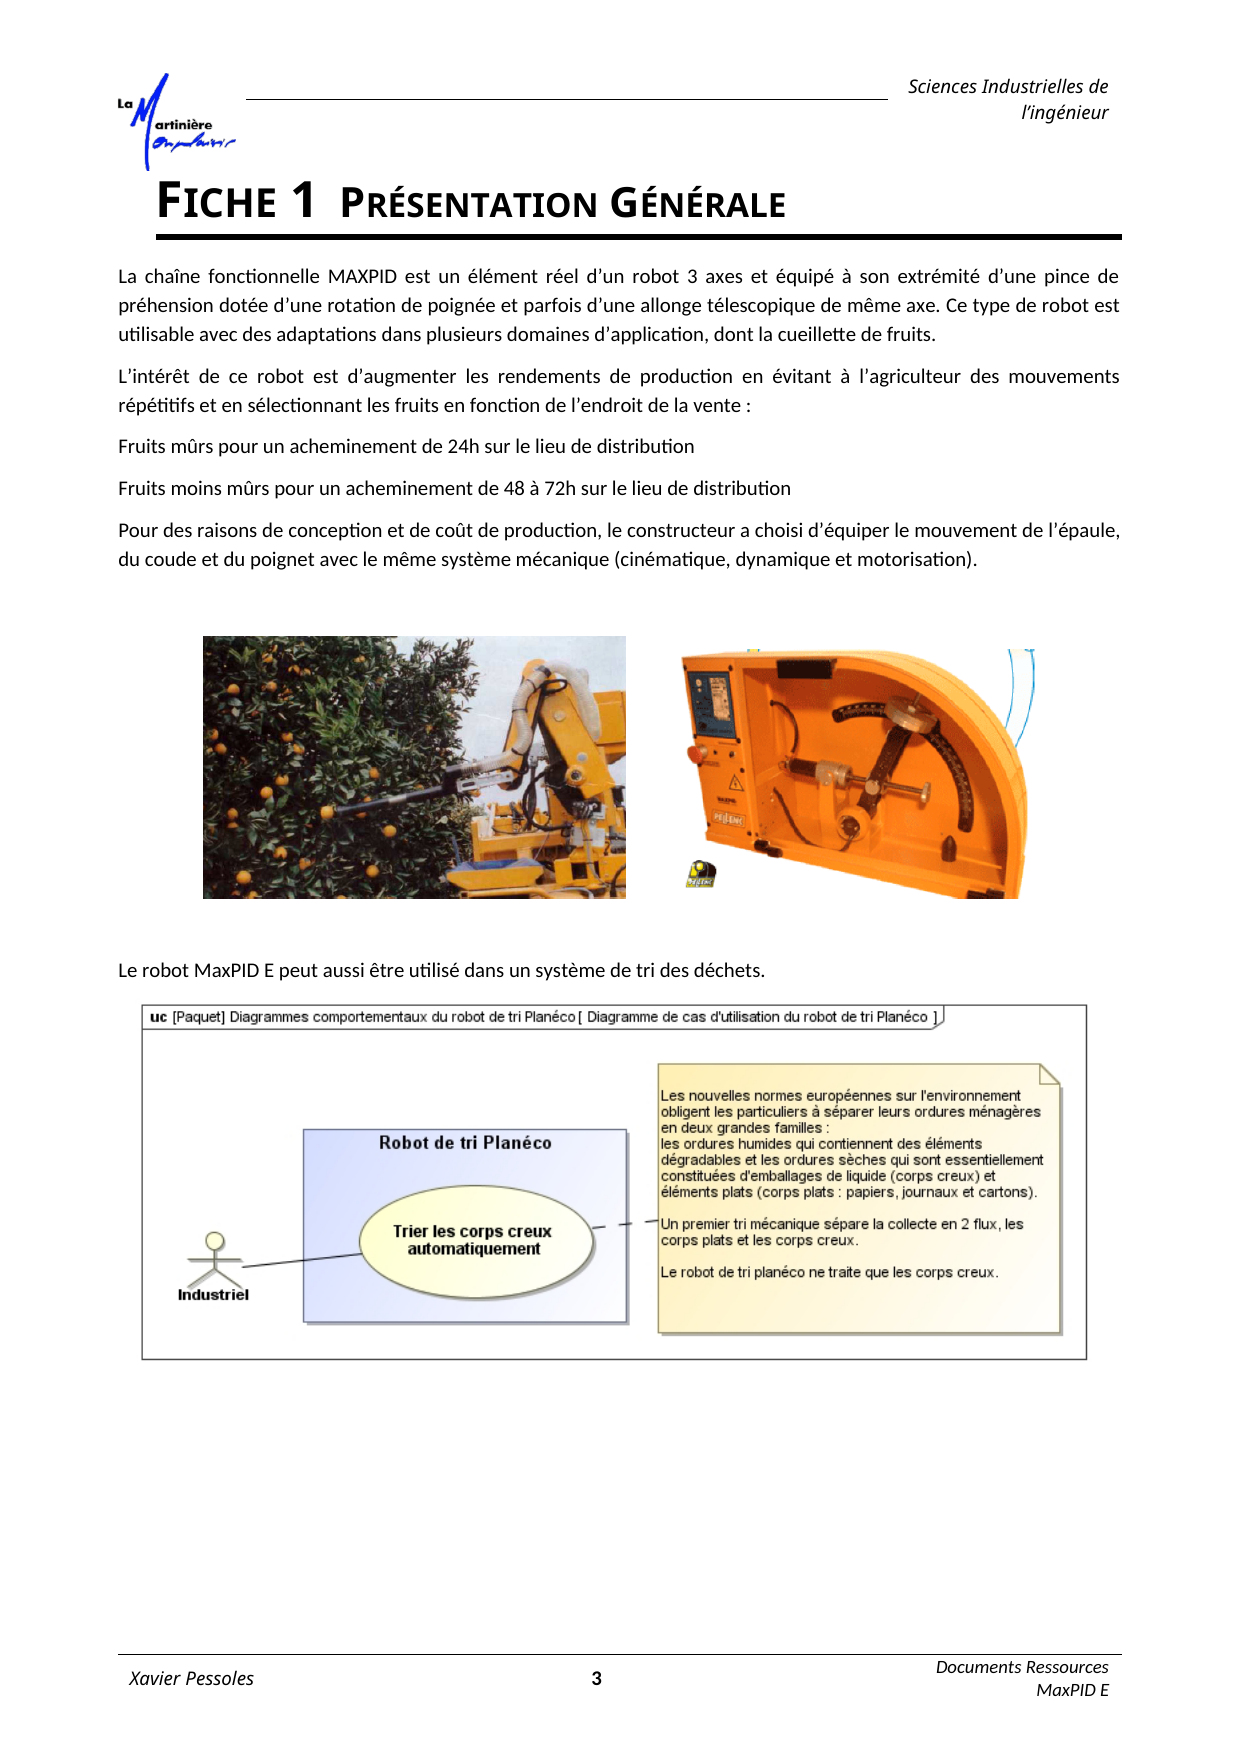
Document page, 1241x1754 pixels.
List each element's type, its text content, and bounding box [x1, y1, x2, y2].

text L’intérêt de ce robot est d’augmenter les rendements de production en évitant à l’agriculteur des mouvements répétitifs et en sélectionnant les fruits en fonction de l’endroit de la vente : [118, 363, 1122, 417]
subtitle Présentation Générale [156, 164, 1122, 234]
text Fruits moins mûrs pour un acheminement de 48 à 72h sur le lieu de distribution [118, 475, 1122, 501]
picture [117, 73, 236, 171]
text Fruits mûrs pour un acheminement de 24h sur le lieu de distribution [118, 434, 1122, 459]
text La chaîne fonctionnelle MAXPID est un élément réel d’un robot 3 axes et équipé à son extrémité d’une pince de préhension dotée d’une rotation de poignée et parfois d’une allonge télescopique de même axe. Ce type de robot est utilisable avec des adaptations dans plusieurs domaines d’application, dont la cueillette de fruits. [118, 263, 1122, 347]
table_header [118, 630, 1122, 915]
text Pour des raisons de conception et de coût de production, le constructeur a choisi d’équiper le mouvement de l’épaule, du coude et du poignet avec le même système mécanique (cinématique, dynamique et motorisation). [118, 517, 1122, 572]
text Le robot MaxPID E peut aussi être utilisé dans un système de tri des déchets. [118, 957, 1122, 982]
picture [135, 998, 1105, 1379]
